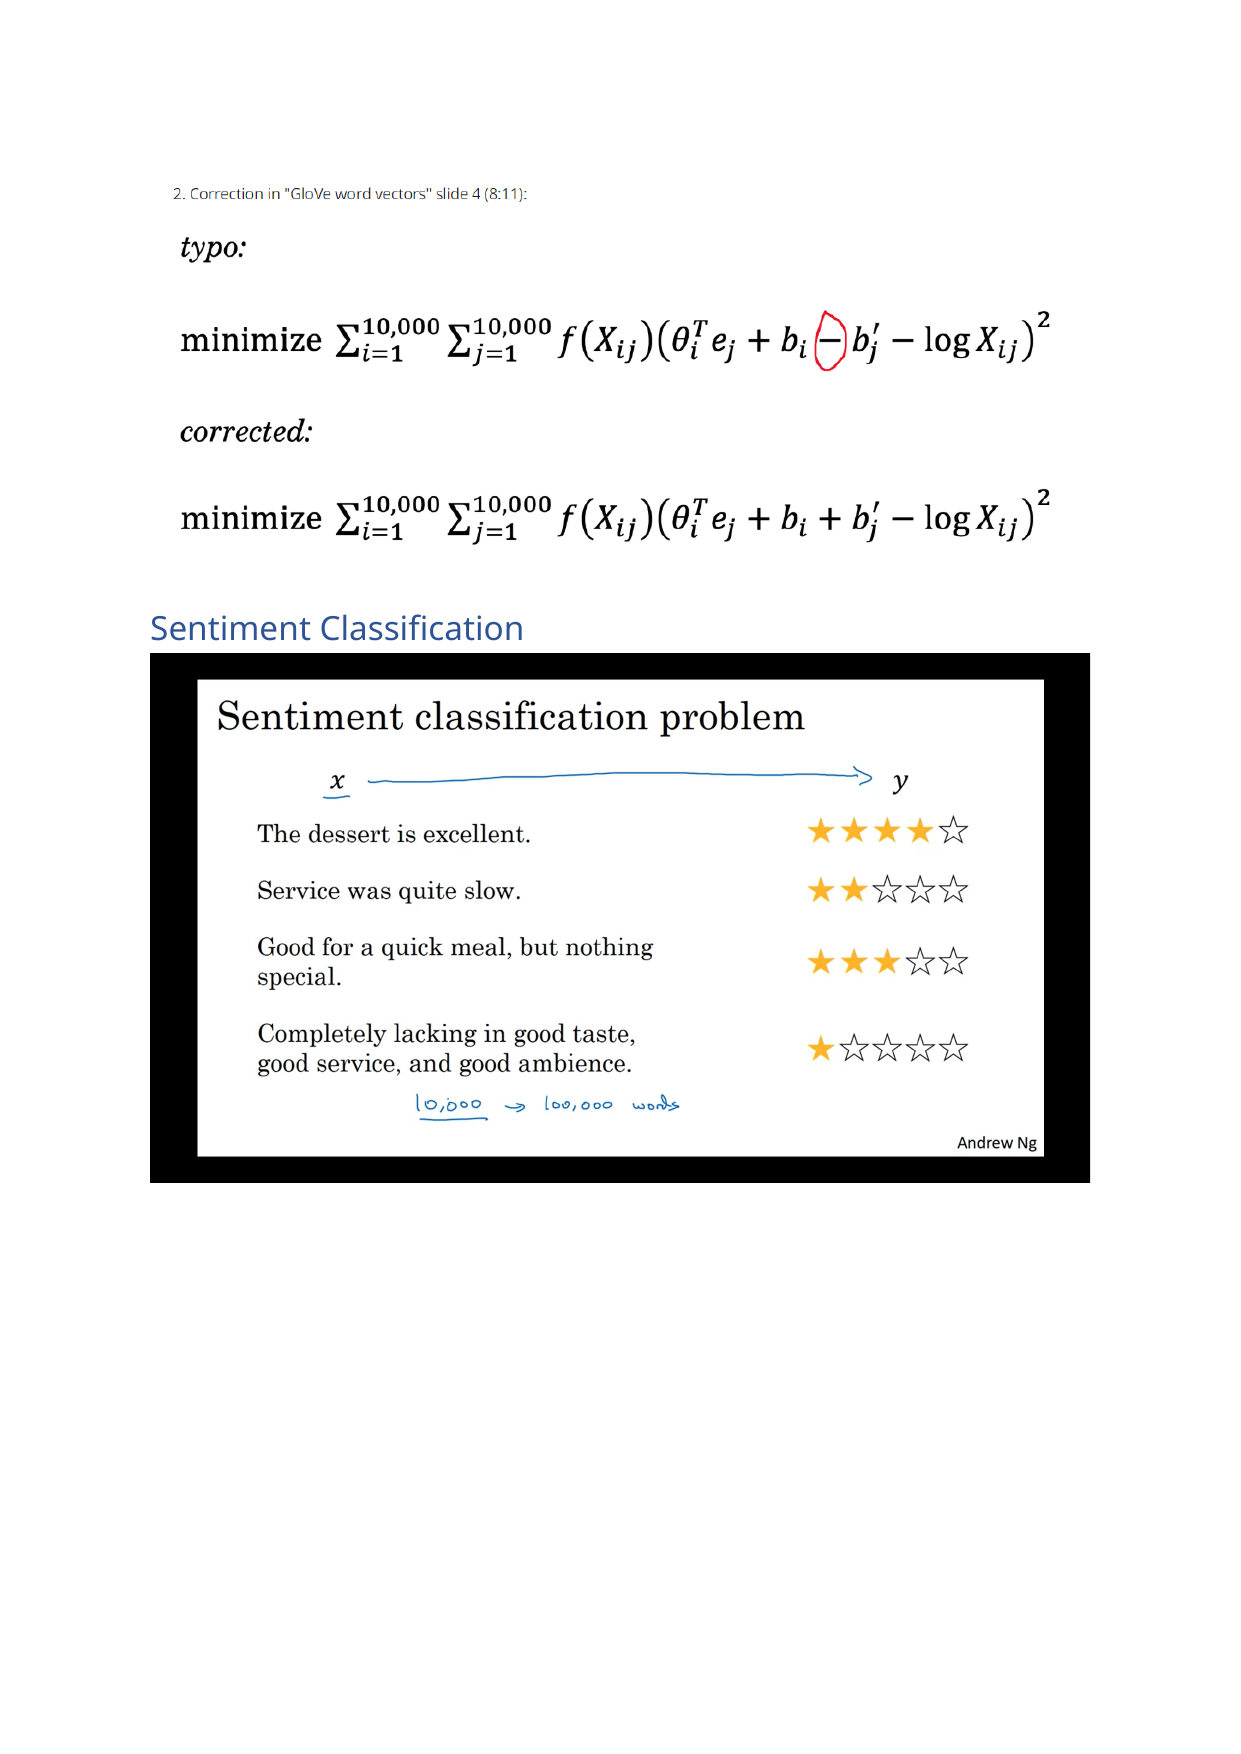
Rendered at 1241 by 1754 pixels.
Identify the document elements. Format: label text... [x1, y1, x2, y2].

subtitle Sentiment Classification [150, 604, 1090, 650]
picture [150, 150, 1091, 578]
picture [150, 653, 1091, 1183]
